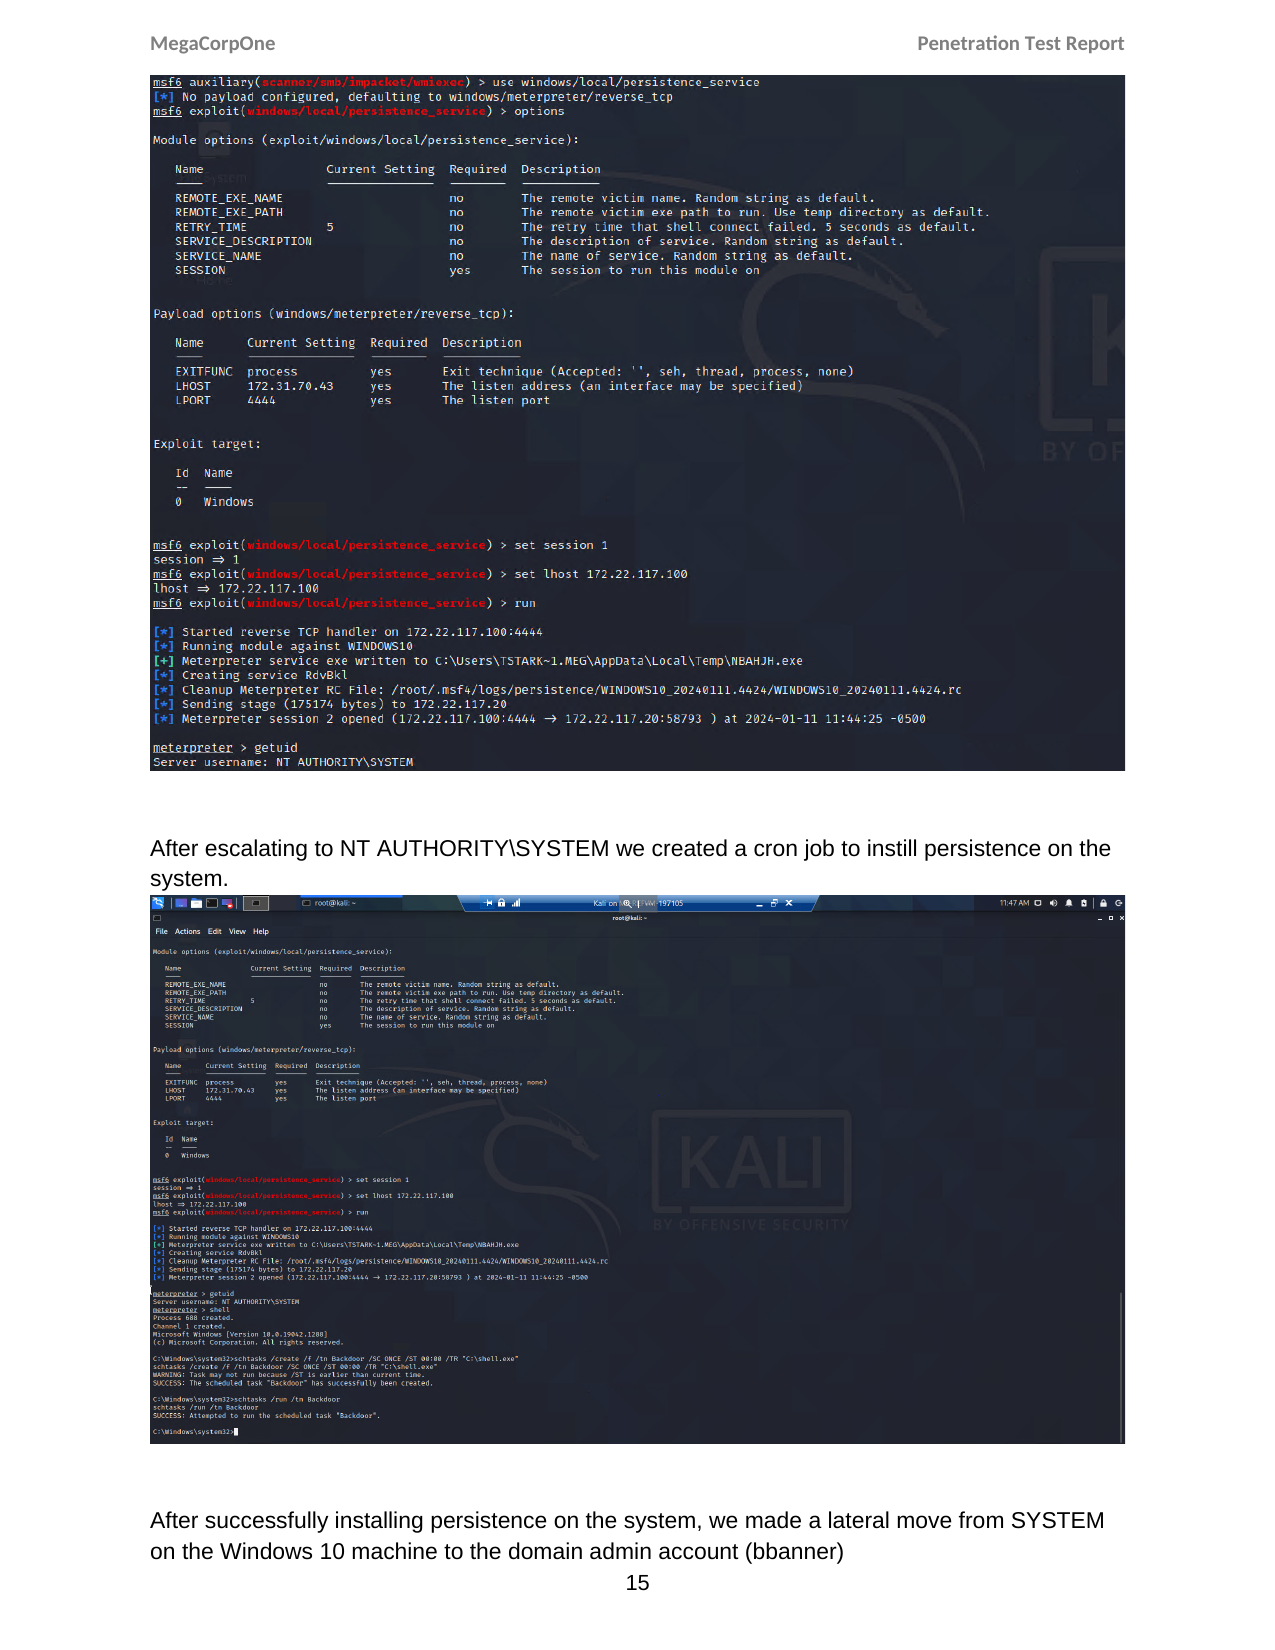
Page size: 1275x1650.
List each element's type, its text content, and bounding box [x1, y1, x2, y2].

picture [150, 895, 1125, 1444]
picture [150, 75, 1125, 771]
text After escalating to NT AUTHORITY\SYSTEM we created a cron job to instill persistence on the system. [150, 835, 1125, 892]
text After successfully installing persistence on the system, we made a lateral move from SYSTEM on the Windows 10 machine to the domain admin account (bbanner) [150, 1507, 1125, 1564]
